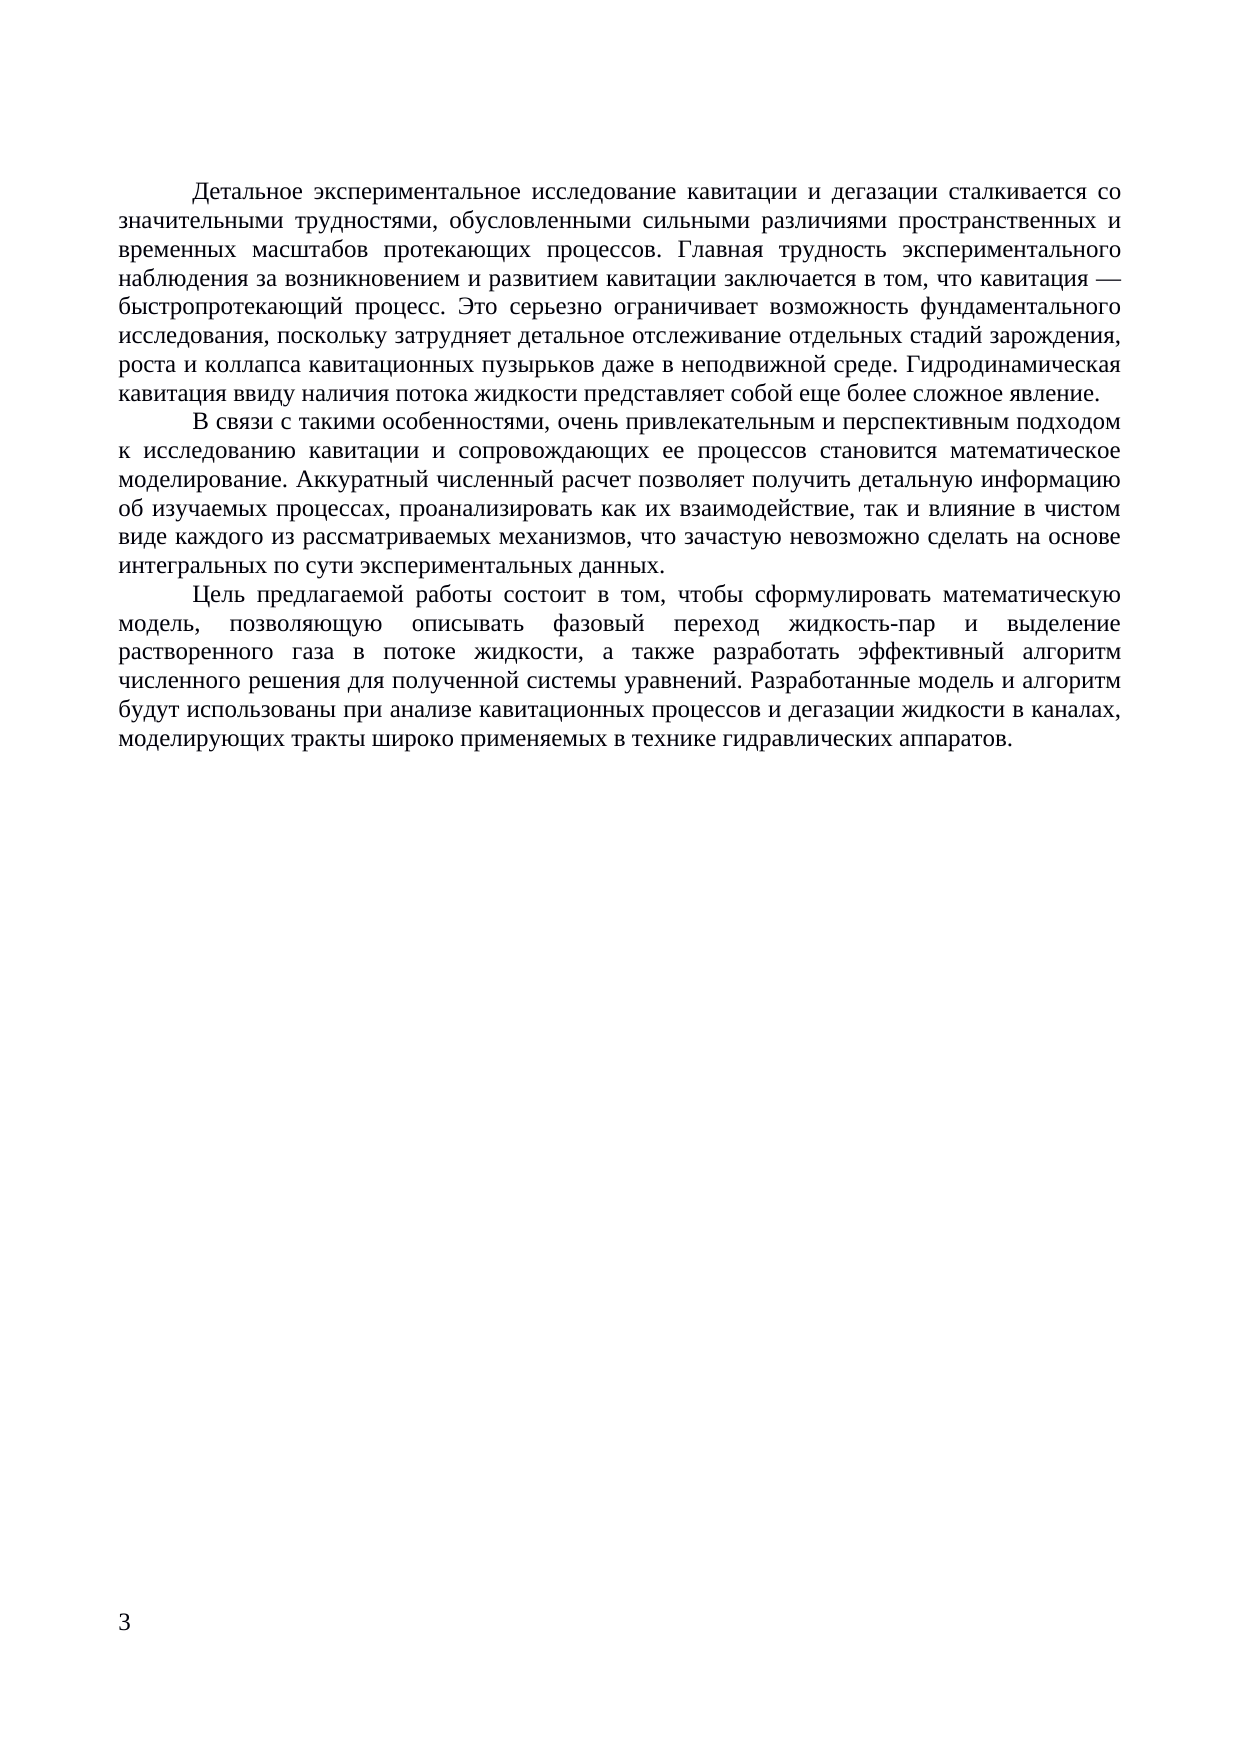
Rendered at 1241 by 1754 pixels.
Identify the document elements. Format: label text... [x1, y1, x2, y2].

text В связи с такими особенностями, очень привлекательным и перспективным подходом к исследованию кавитации и сопровождающих ее процессов становится математическое моделирование. Аккуратный численный расчет позволяет получить детальную информацию об изучаемых процессах, проанализировать как их взаимодействие, так и влияние в чистом виде каждого из рассматриваемых механизмов, что зачастую невозможно сделать на основе интегральных по сути экспериментальных данных. [118, 406, 1122, 579]
text Детальное экспериментальное исследование кавитации и дегазации сталкивается со значительными трудностями, обусловленными сильными различиями пространственных и временных масштабов протекающих процессов. Главная трудность экспериментального наблюдения за возникновением и развитием кавитации заключается в том, что кавитация — быстропротекающий процесс. Это серьезно ограничивает возможность фундаментального исследования, поскольку затрудняет детальное отслеживание отдельных стадий зарождения, роста и коллапса кавитационных пузырьков даже в неподвижной среде. Гидродинамическая кавитация ввиду наличия потока жидкости представляет собой еще более сложное явление. [118, 176, 1122, 406]
text Цель предлагаемой работы состоит в том, чтобы сформулировать математическую модель, позволяющую описывать фазовый переход жидкость-пар и выделение растворенного газа в потоке жидкости, а также разработать эффективный алгоритм численного решения для полученной системы уравнений. Разработанные модель и алгоритм будут использованы при анализе кавитационных процессов и дегазации жидкости в каналах, моделирующих тракты широко применяемых в технике гидравлических аппаратов. [118, 579, 1122, 751]
